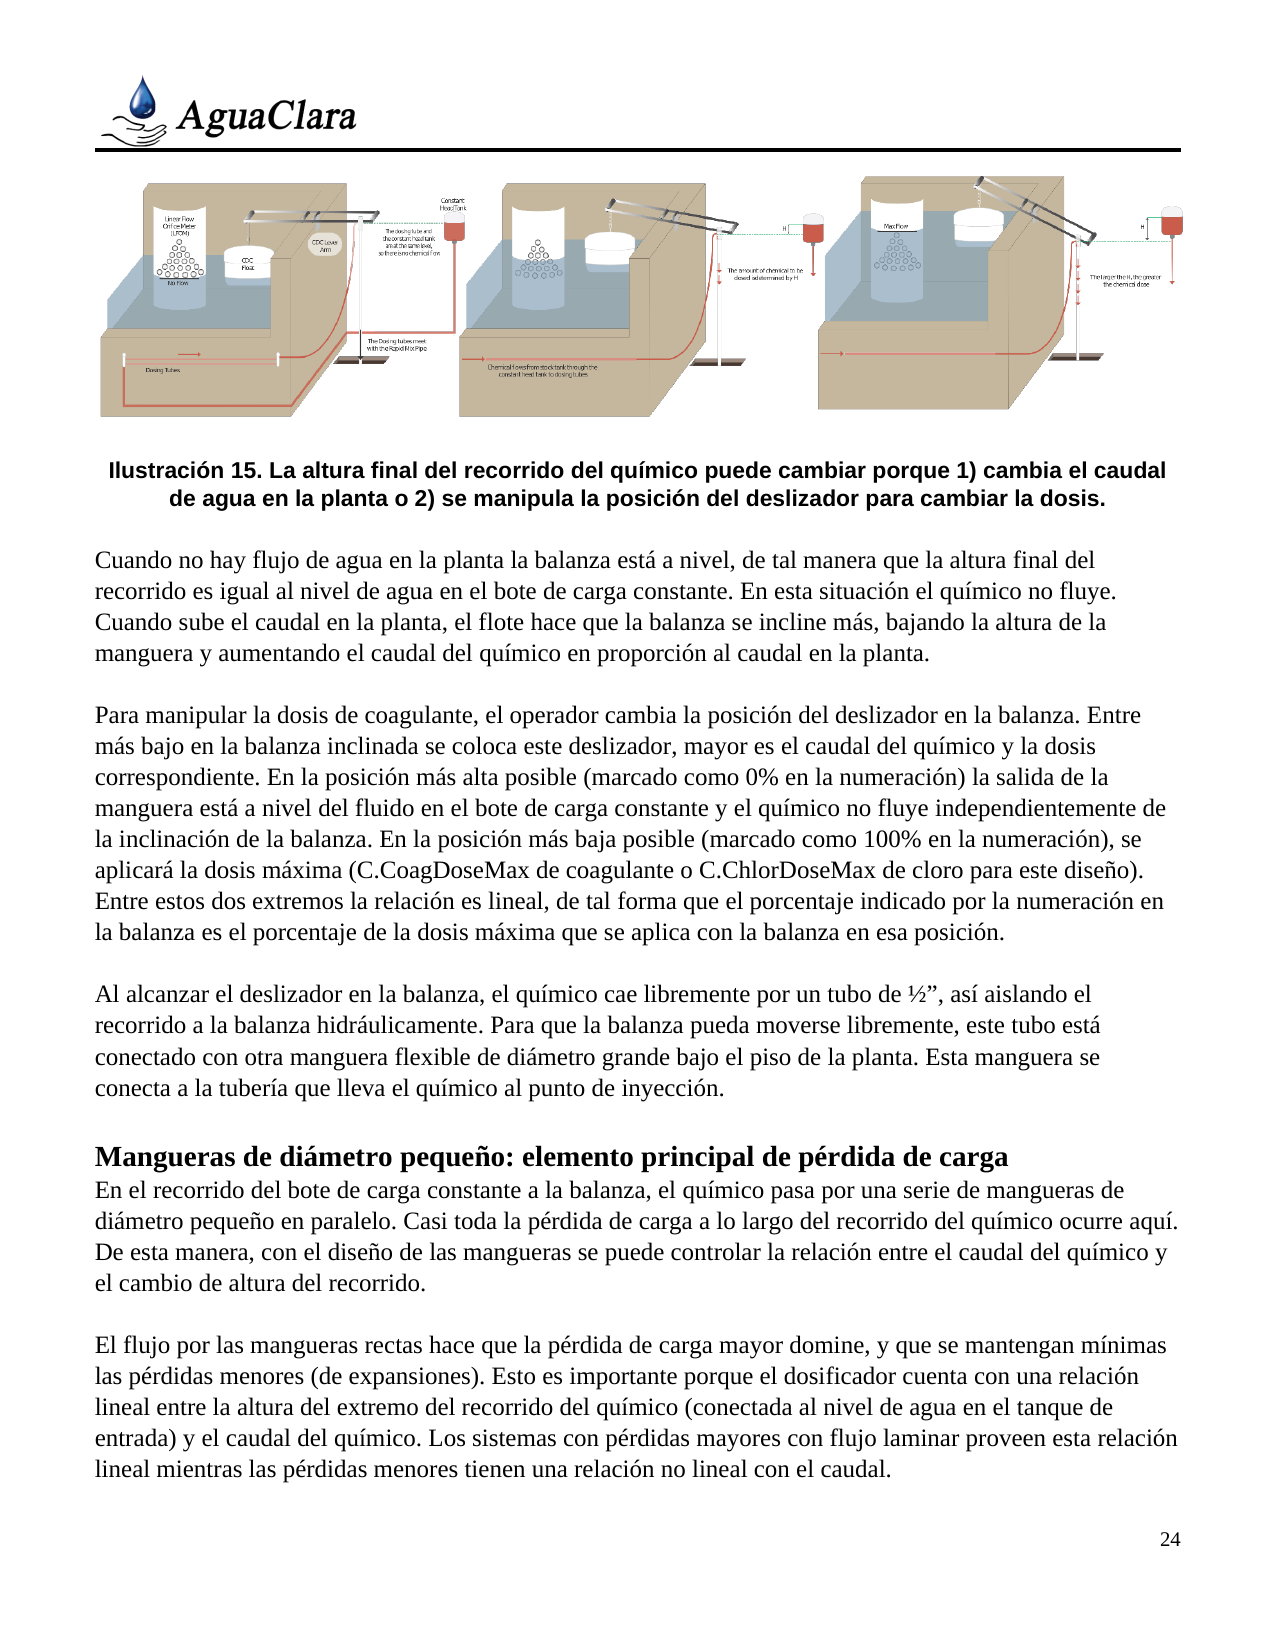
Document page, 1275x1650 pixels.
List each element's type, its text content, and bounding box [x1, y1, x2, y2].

text En el recorrido del bote de carga constante a la balanza, el químico pasa por una serie de mangueras de diámetro pequeño en paralelo. Casi toda la pérdida de carga a lo largo del recorrido del químico ocurre aquí. De esta manera, con el diseño de las mangueras se puede controlar la relación entre el caudal del químico y el cambio de altura del recorrido. [94, 1175, 1181, 1297]
text Ilustración 15. La altura final del recorrido del químico puede cambiar porque 1) cambia el caudal de agua en la planta o 2) se manipula la posición del deslizador para cambiar la dosis. [94, 457, 1181, 512]
text Al alcanzar el deslizador en la balanza, el químico cae libremente por un tubo de ½”, así aislando el recorrido a la balanza hidráulicamente. Para que la balanza pueda moverse libremente, este tubo está conectado con otra manguera flexible de diámetro grande bajo el piso de la planta. Esta manguera se conecta a la tubería que lleva el químico al punto de inyección. [94, 979, 1181, 1101]
picture [94, 152, 1190, 430]
text Cuando no hay flujo de agua en la planta la balanza está a nivel, de tal manera que la altura final del recorrido es igual al nivel de agua en el bote de carga constante. En esta situación el químico no fluye. Cuando sube el caudal en la planta, el flote hace que la balanza se incline más, bajando la altura de la manguera y aumentando el caudal del químico en proporción al caudal en la planta. [94, 545, 1181, 667]
text El flujo por las mangueras rectas hace que la pérdida de carga mayor domine, y que se mantengan mínimas las pérdidas menores (de expansiones). Esto es importante porque el dosificador cuenta con una relación lineal entre la altura del extremo del recorrido del químico (conectada al nivel de agua en el tanque de entrada) y el caudal del químico. Los sistemas con pérdidas mayores con flujo laminar proveen esta relación lineal mientras las pérdidas menores tienen una relación no lineal con el caudal. [94, 1330, 1181, 1483]
subtitle Mangueras de diámetro pequeño: elemento principal de pérdida de carga [94, 1139, 1181, 1172]
text Para manipular la dosis de coagulante, el operador cambia la posición del deslizador en la balanza. Entre más bajo en la balanza inclinada se coloca este deslizador, mayor es el caudal del químico y la dosis correspondiente. En la posición más alta posible (marcado como 0% en la numeración) la salida de la manguera está a nivel del fluido en el bote de carga constante y el químico no fluye independientemente de la inclinación de la balanza. En la posición más baja posible (marcado como 100% en la numeración), se aplicará la dosis máxima (C.CoagDoseMax de coagulante o C.ChlorDoseMax de cloro para este diseño). Entre estos dos extremos la relación es lineal, de tal forma que el porcentaje indicado por la numeración en la balanza es el porcentaje de la dosis máxima que se aplica con la balanza en esa posición. [94, 700, 1181, 946]
picture [94, 75, 373, 148]
